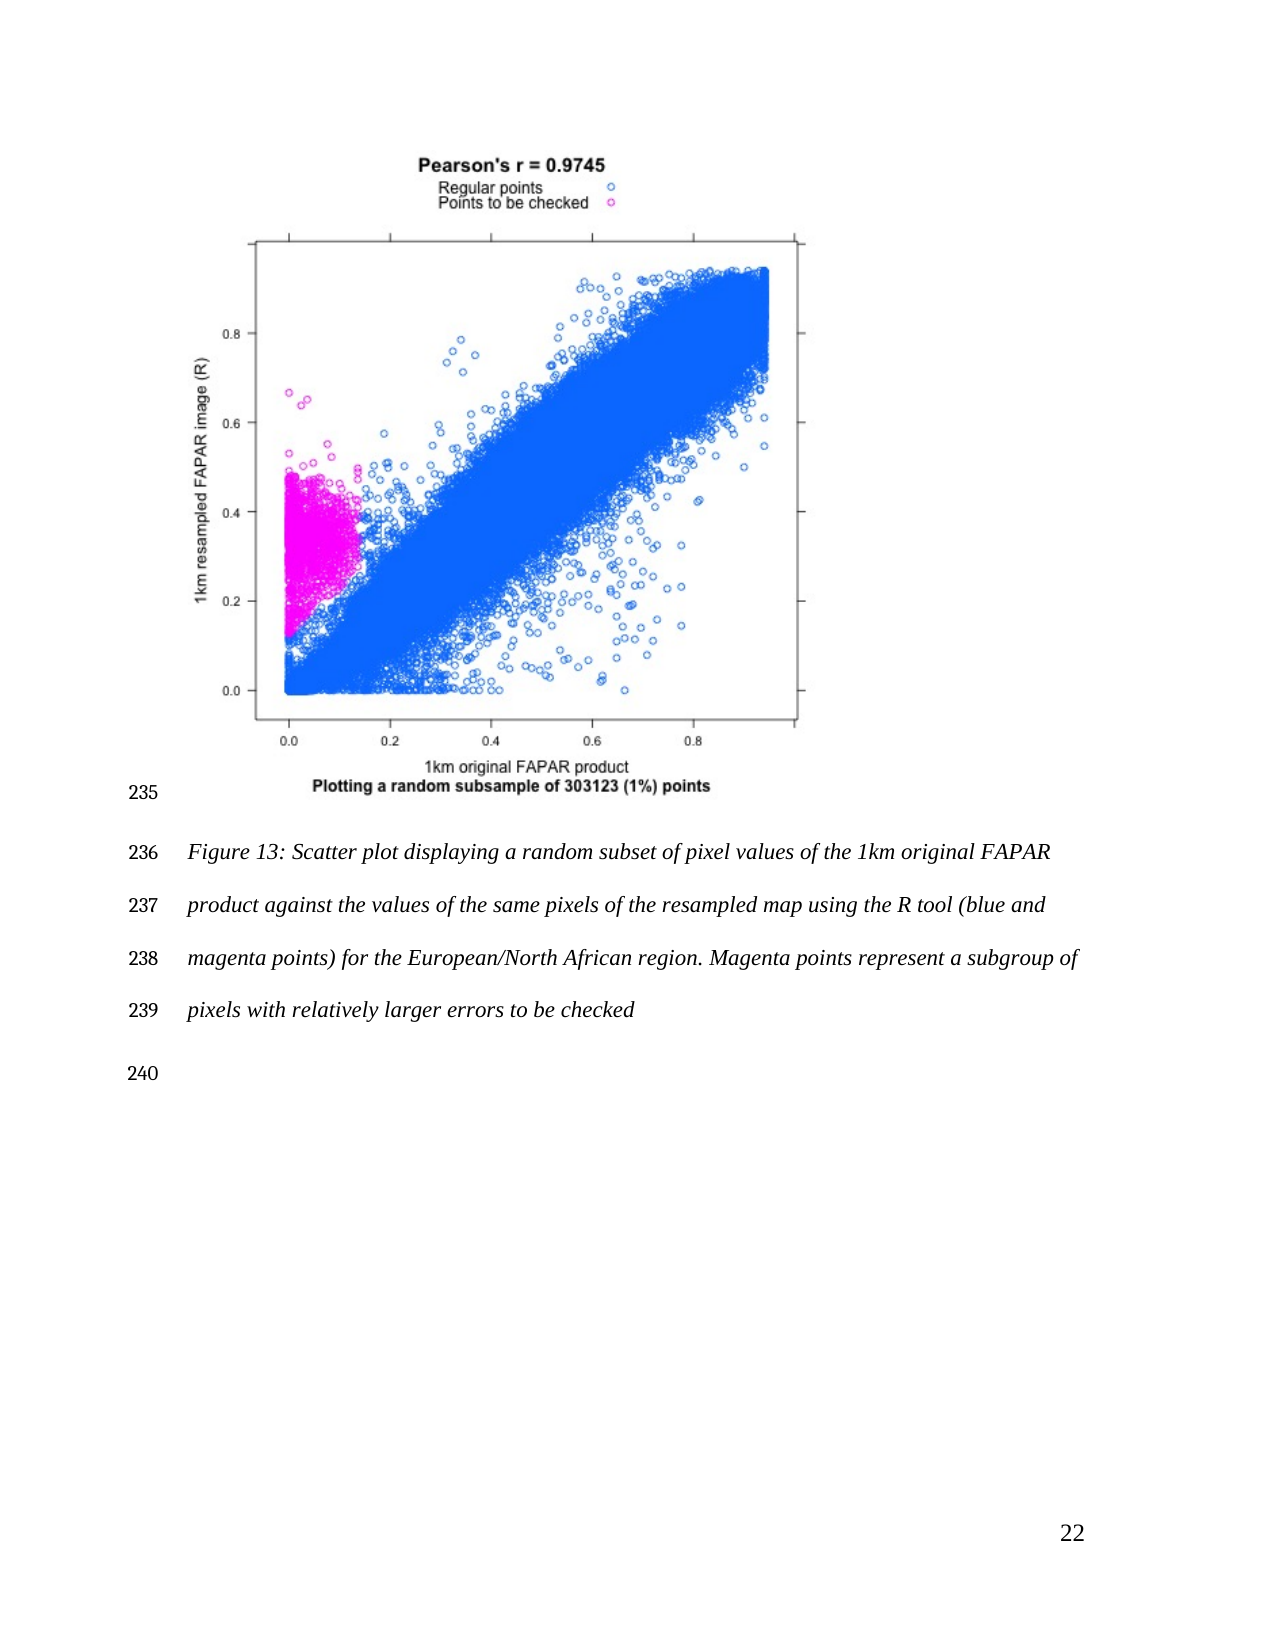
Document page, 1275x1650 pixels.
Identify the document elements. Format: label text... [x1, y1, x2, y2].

picture [187, 150, 837, 800]
text Figure 13: Scatter plot displaying a random subset of pixel values of the 1km original FAPAR product against the values of the same pixels of the resampled map using the R tool (blue and magenta points) for the European/North African region. Magenta points represent a subgroup of pixels with relatively larger errors to be checked [187, 838, 1087, 1023]
